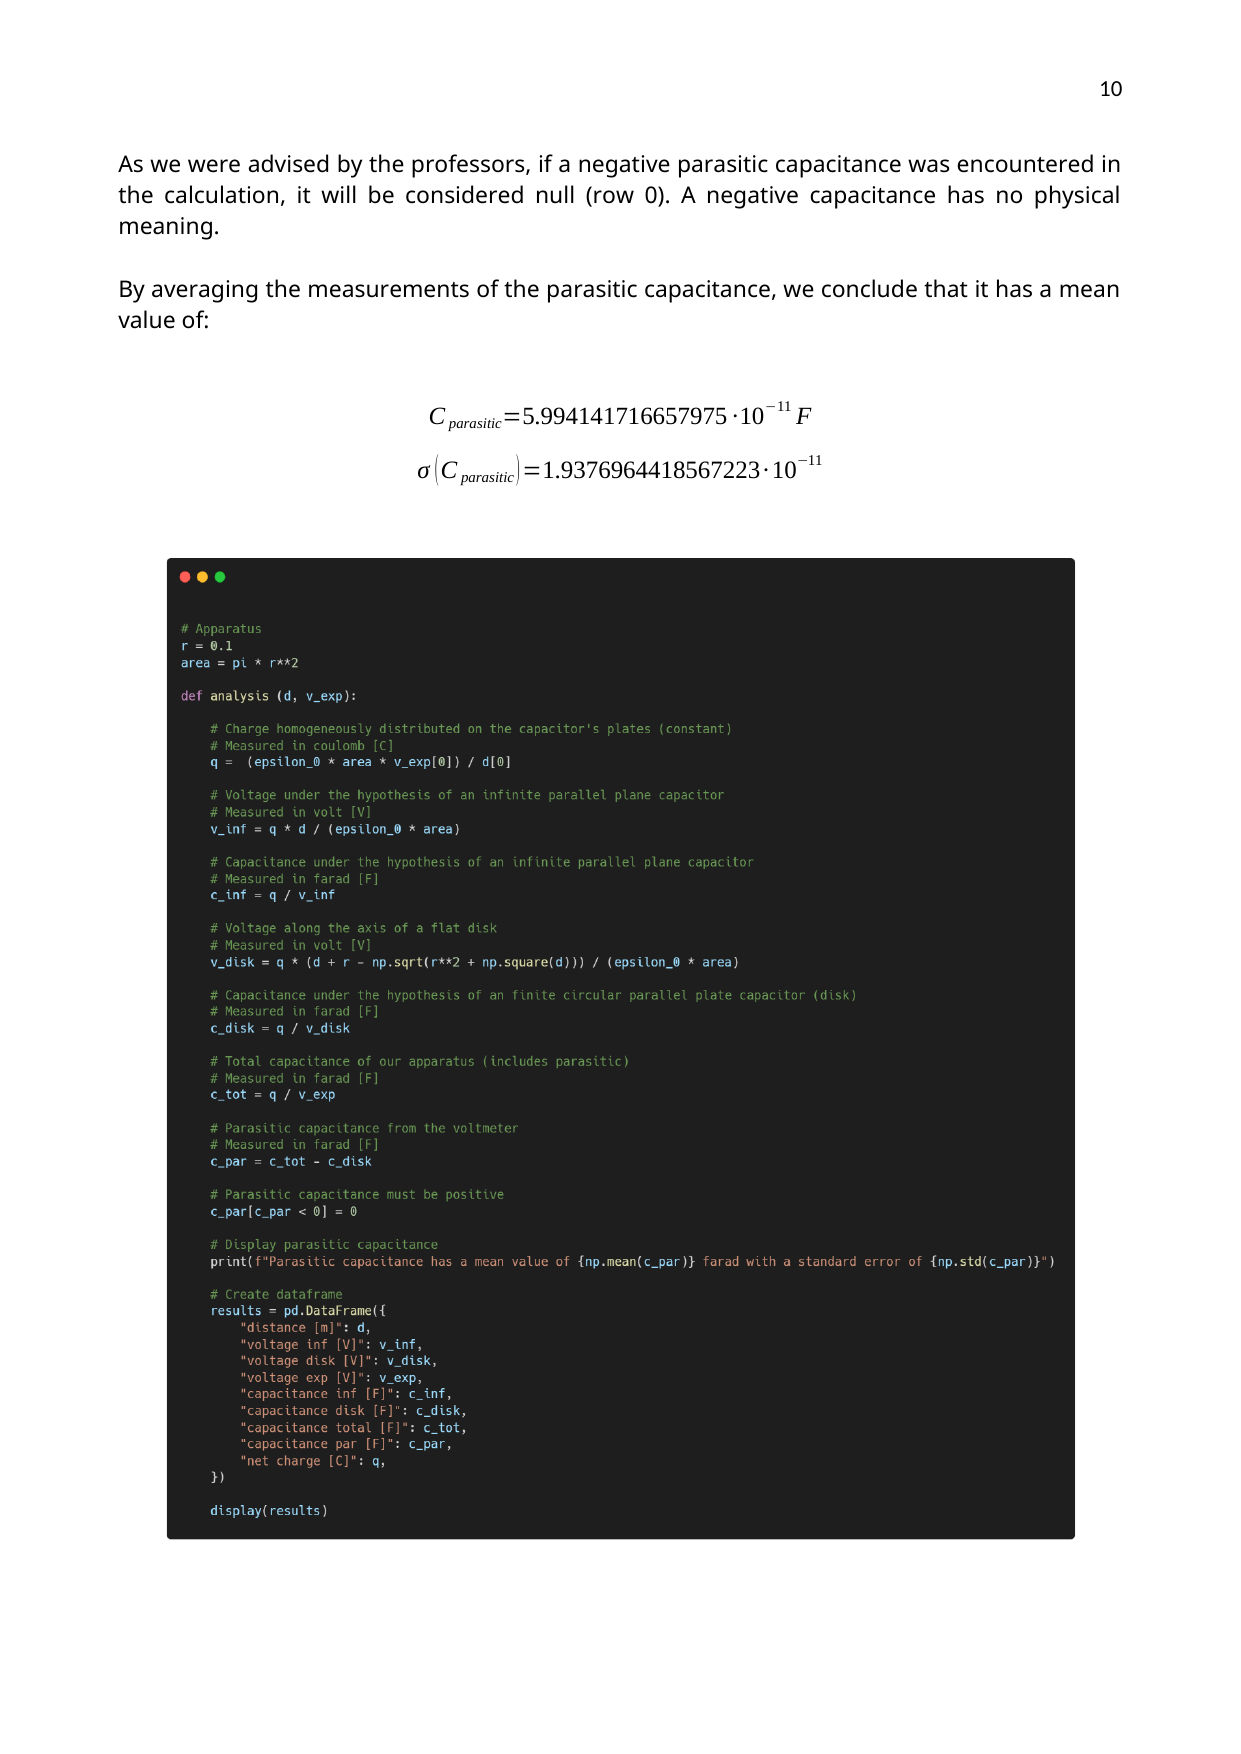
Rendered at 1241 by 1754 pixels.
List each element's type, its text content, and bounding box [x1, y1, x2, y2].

text As we were advised by the professors, if a negative parasitic capacitance was encountered in the calculation, it will be considered null (row 0). A negative capacitance has no physical meaning. [118, 148, 1122, 241]
picture [118, 506, 1123, 1589]
text By averaging the measurements of the parasitic capacitance, we conclude that it has a mean value of: [118, 273, 1122, 335]
